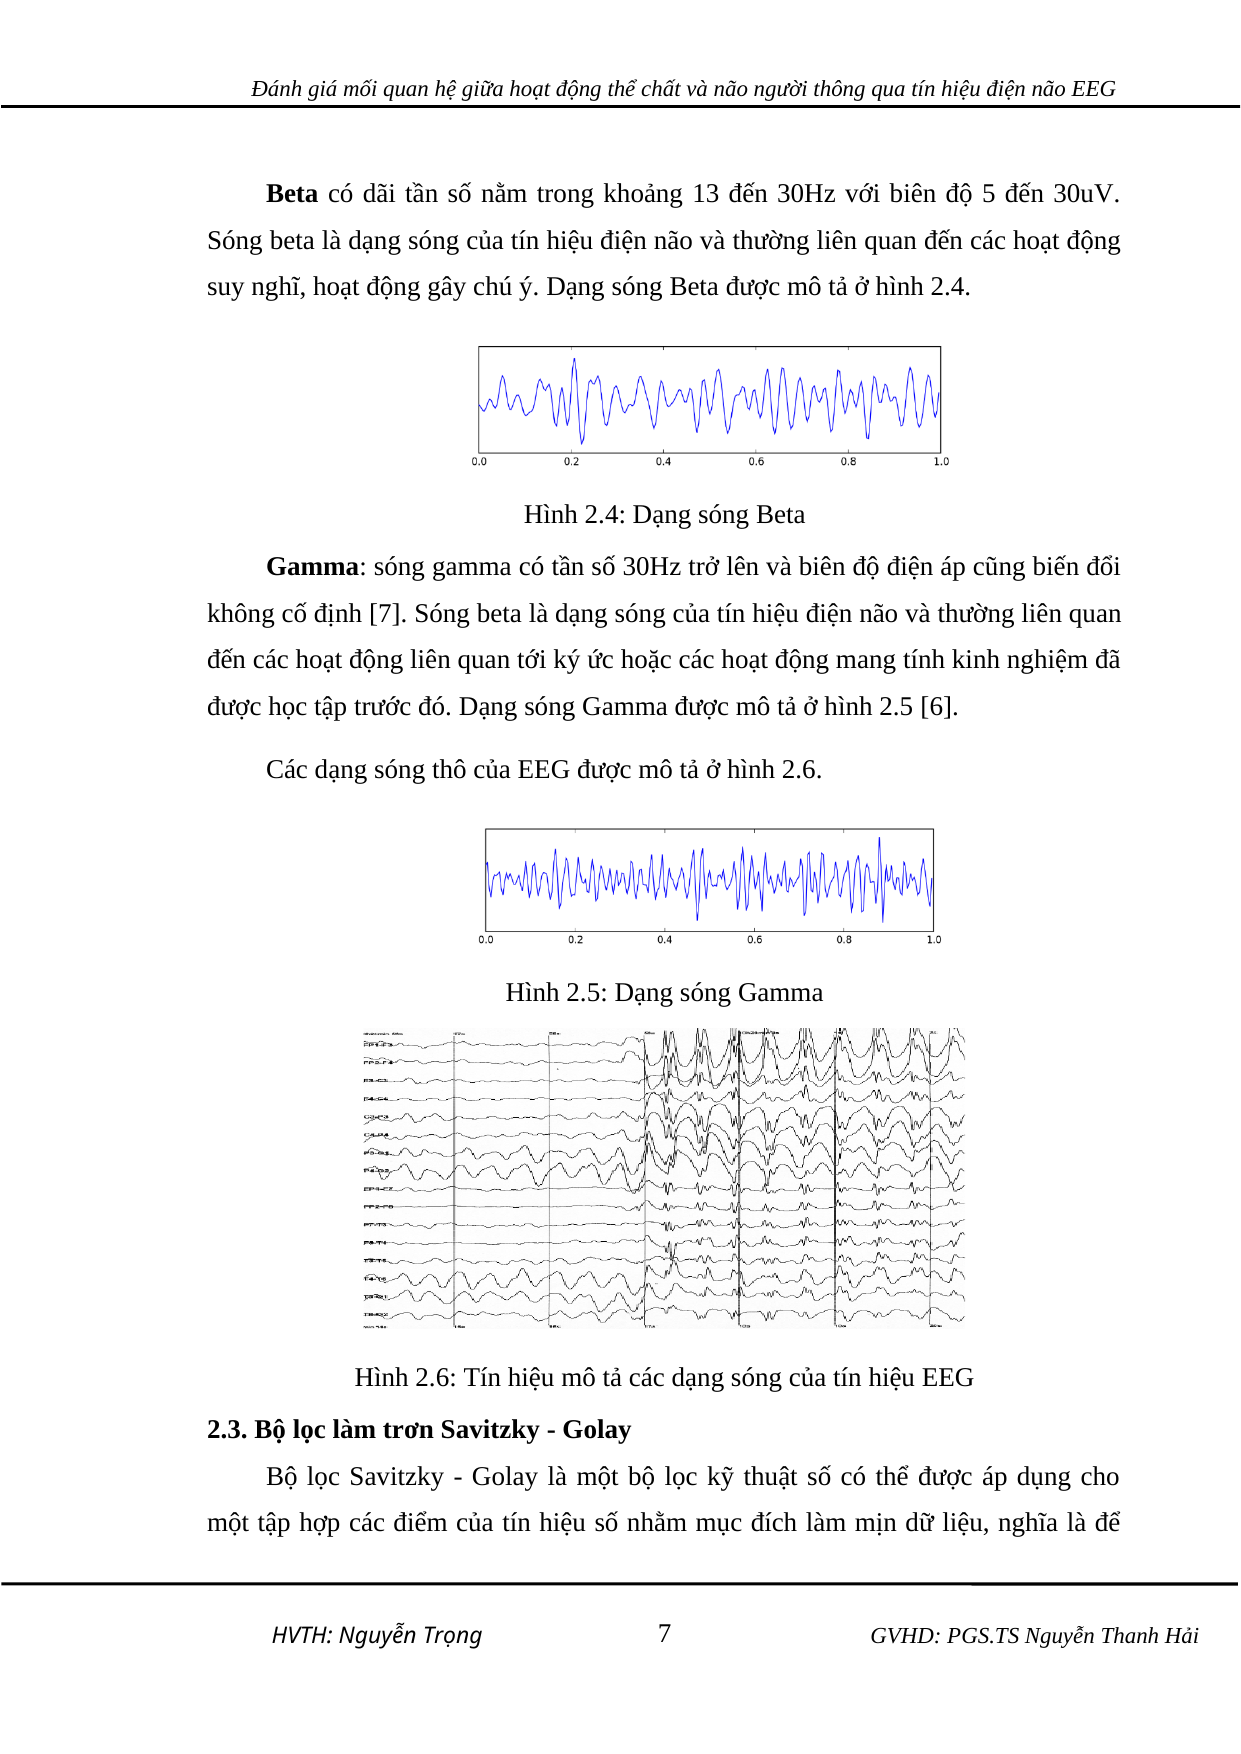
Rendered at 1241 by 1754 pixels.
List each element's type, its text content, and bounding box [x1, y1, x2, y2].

text Gamma: sóng gamma có tần số 30Hz trở lên và biên độ điện áp cũng biến đổi không cố định . Sóng beta là dạng sóng của tín hiệu điện não và thường liên quan đến các hoạt động liên quan tới ký ức hoặc các hoạt động mang tính kinh nghiệm đã được học tập trước đó. Dạng sóng Gamma được mô tả ở hình 2.5. [207, 550, 1122, 721]
picture [413, 816, 991, 944]
picture [363, 1028, 966, 1329]
picture [404, 333, 1000, 466]
subtitle 2.3. Bộ lọc làm trơn Savitzky - Golay [207, 1413, 1122, 1444]
text Các dạng sóng thô của EEG được mô tả ở hình 2.6. [207, 753, 1122, 784]
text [207, 1460, 1122, 1538]
text Hình 2.5: Dạng sóng Gamma [207, 976, 1122, 1007]
text Hình 2.4: Dạng sóng Beta [207, 498, 1122, 529]
text Hình 2.6: Tín hiệu mô tả các dạng sóng của tín hiệu EEG [207, 1361, 1122, 1392]
text Beta có dãi tần số nằm trong khoảng 13 đến 30Hz với biên độ 5 đến 30uV. Sóng beta là dạng sóng của tín hiệu điện não và thường liên quan đến các hoạt động suy nghĩ, hoạt động gây chú ý. Dạng sóng Beta được mô tả ở hình 2.4. [207, 177, 1122, 302]
